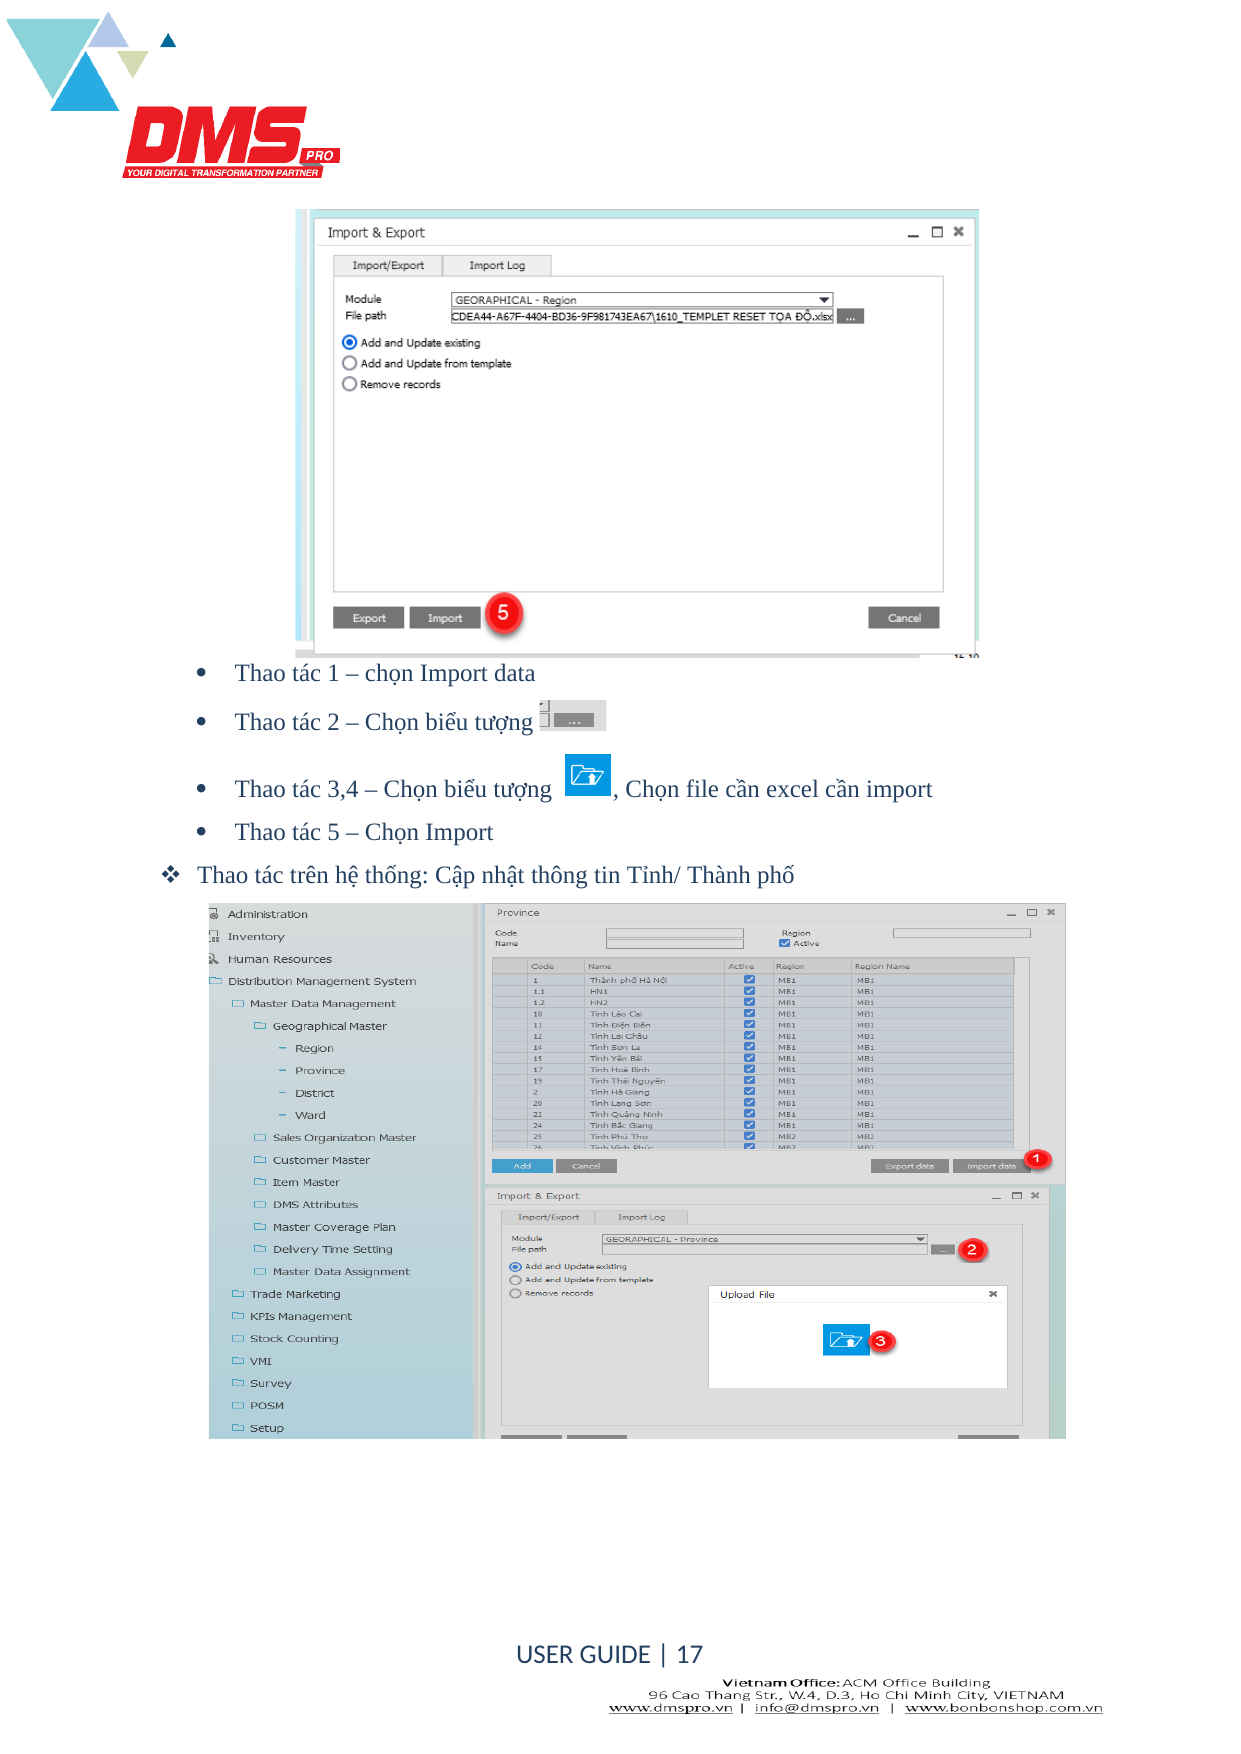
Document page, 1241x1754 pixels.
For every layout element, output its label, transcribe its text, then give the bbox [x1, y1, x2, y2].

picture [5, 11, 340, 177]
list Thao tác 1 – chọn Import data [197, 658, 1153, 686]
picture [539, 700, 607, 731]
picture [295, 209, 980, 658]
picture [208, 903, 1066, 1439]
list Thao tác trên hệ thống: Cập nhật thông tin Tỉnh/ Thành phố [159, 860, 1153, 889]
picture [558, 750, 613, 798]
list Thao tác 5 – Chọn Import [197, 817, 1153, 846]
list Thao tác 2 – Chọn biểu tượng [197, 701, 1153, 736]
list Thao tác 3,4 – Chọn biểu tượng , Chọn file cần excel cần import [197, 750, 1153, 803]
